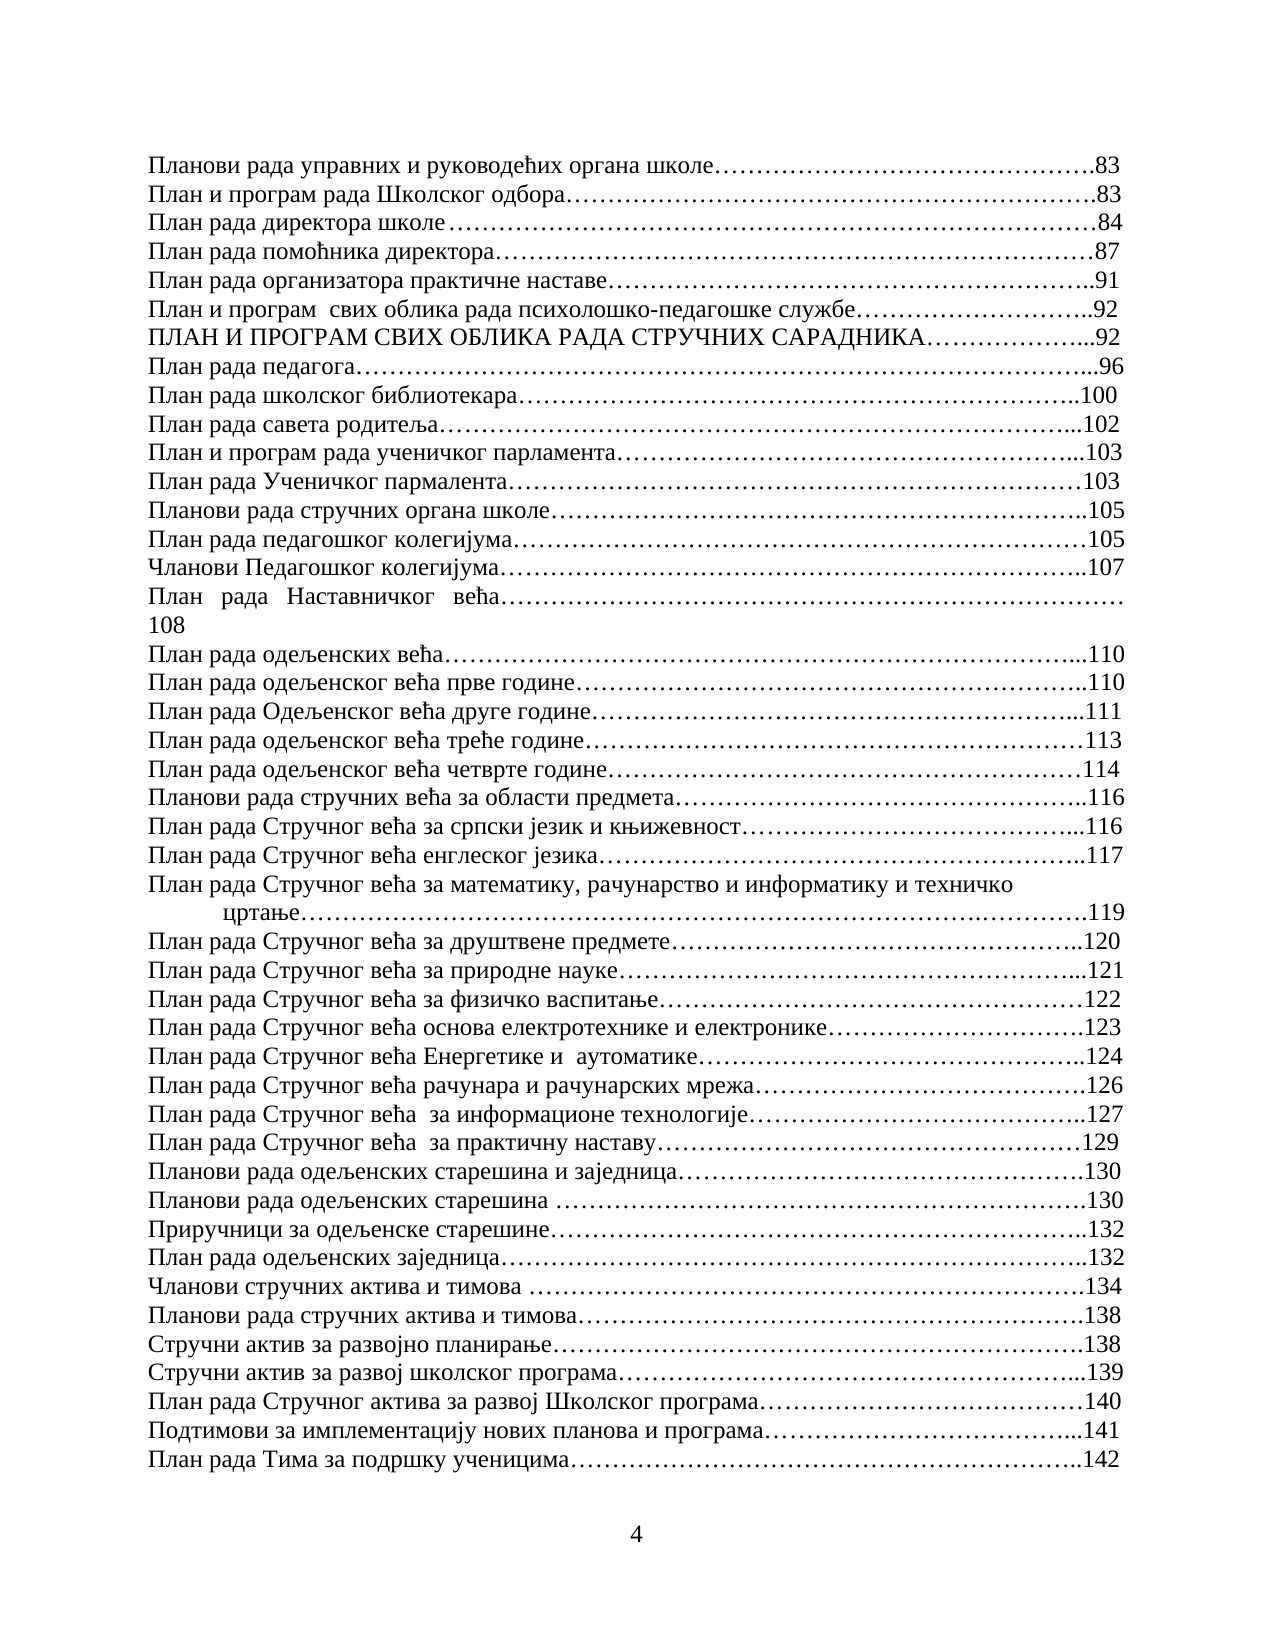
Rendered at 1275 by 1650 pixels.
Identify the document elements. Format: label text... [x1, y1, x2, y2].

text План рада педагошког колегијума……………………………………………………………105 [148, 524, 1125, 552]
text План рада помоћника директора………………………………………………………………87 [148, 236, 1125, 265]
text Приручници за одељенске старешине………………………………………………………..132 [148, 1214, 1125, 1242]
text План рада директора школе ……………………………………………………………………84 [148, 207, 1125, 236]
text План рада одељенског већа прве године……………………………………………………..110 [148, 667, 1125, 696]
text Планови рада стручних актива и тимова…………………………………………………….138 [148, 1300, 1125, 1329]
text План рада савета родитеља…………………………………………………………………...102 [148, 409, 1125, 437]
text План рада Стручног већа за математику, рачунарство и информатику и техничко [148, 869, 1125, 897]
text План и програм рада Школског одбора……………………………………………………….83 [148, 179, 1125, 207]
text План рада Стручног већа основа електротехнике и електронике………………………….123 [148, 1012, 1125, 1041]
text План рада педагога……………………………………………………………………………...96 [148, 351, 1125, 380]
text План рада Стручног већа за друштвене предмете…………………………………………..120 [148, 926, 1125, 955]
text План рада Стручног већа за природне науке………………………………………………...121 [148, 955, 1125, 984]
text План рада одељенског већа четврте године…………………………………………………114 [148, 754, 1125, 782]
text План рада Стручног већа за физичко васпитање……………………………………………122 [148, 984, 1125, 1012]
text План рада Стручног већа енглеског језика…………………………………………………..117 [148, 840, 1125, 869]
text План рада Наставничког већа…………………………………………………………………108 [148, 581, 1125, 639]
text План рада организатора практичне наставе…………………………………………………..91 [148, 265, 1125, 294]
text Планови рада стручних већа за области предмета…………………………………………..116 [148, 782, 1125, 811]
text План рада Ученичког пармалента……………………………………………………………103 [148, 466, 1125, 495]
text План и програм свих облика рада психолошко-педагошке службе………………………..92 [148, 294, 1125, 322]
text План рада Тима за подршку ученицима……………………………………………………..142 [148, 1444, 1125, 1472]
text План рада одељенског већа треће године……………………………………………………113 [148, 725, 1125, 754]
text Подтимови за имплементацију нових планова и програма………………………………...141 [148, 1415, 1125, 1444]
text План рада школског библиотекара…………………………………………………………..100 [148, 380, 1125, 409]
text Планови рада управних и руководећих органа школе……………………………………….83 [148, 150, 1125, 179]
text План рада Стручног већа за информационе технологије…………………………………..127 [148, 1099, 1125, 1127]
text Планови рада стручних органа школе………………………………………………………..105 [148, 495, 1125, 524]
text План и програм рада ученичког парламента………………………………………………...103 [148, 437, 1125, 466]
text Чланови Педагошког колегијума……………………………………………………………..107 [148, 552, 1125, 581]
text Планови рада одељенских старешина ……………………………………………………….130 [148, 1185, 1125, 1214]
text План рада Одељенског већа друге године…………………………………………………...111 [148, 696, 1125, 725]
text цртање……………………………………………………………………….………….119 [148, 897, 1125, 926]
text Чланови стручних актива и тимова ………………………………………………………….134 [148, 1271, 1125, 1300]
text План рада Стручног већа Енергетике и аутоматике………………………………………..124 [148, 1041, 1125, 1070]
text План рада Стручног већа рачунара и рачунарских мрежа………………………………….126 [148, 1070, 1125, 1099]
text Стручни актив за развој школског програма………………………………………………...139 [148, 1357, 1125, 1386]
text План рада одељенских заједница……………………………………………………………..132 [148, 1242, 1125, 1271]
text Стручни актив за развојно планирање……………………………………………………….138 [148, 1329, 1125, 1357]
text ПЛАН И ПРОГРАМ СВИХ ОБЛИКА РАДА СТРУЧНИХ САРАДНИКА………………...92 [148, 322, 1125, 351]
text Планови рада одељенских старешина и заједница………………………………………….130 [148, 1156, 1125, 1185]
text План рада Стручног већа за српски језик и књижевност…………………………………...116 [148, 811, 1125, 840]
text План рада Стручног актива за развој Школског програма…………………………………140 [148, 1386, 1125, 1415]
text План рада одељенских већа…………………………………………………………………...110 [148, 639, 1125, 667]
text План рада Стручног већа за практичну наставу……………………………………………129 [148, 1127, 1125, 1156]
